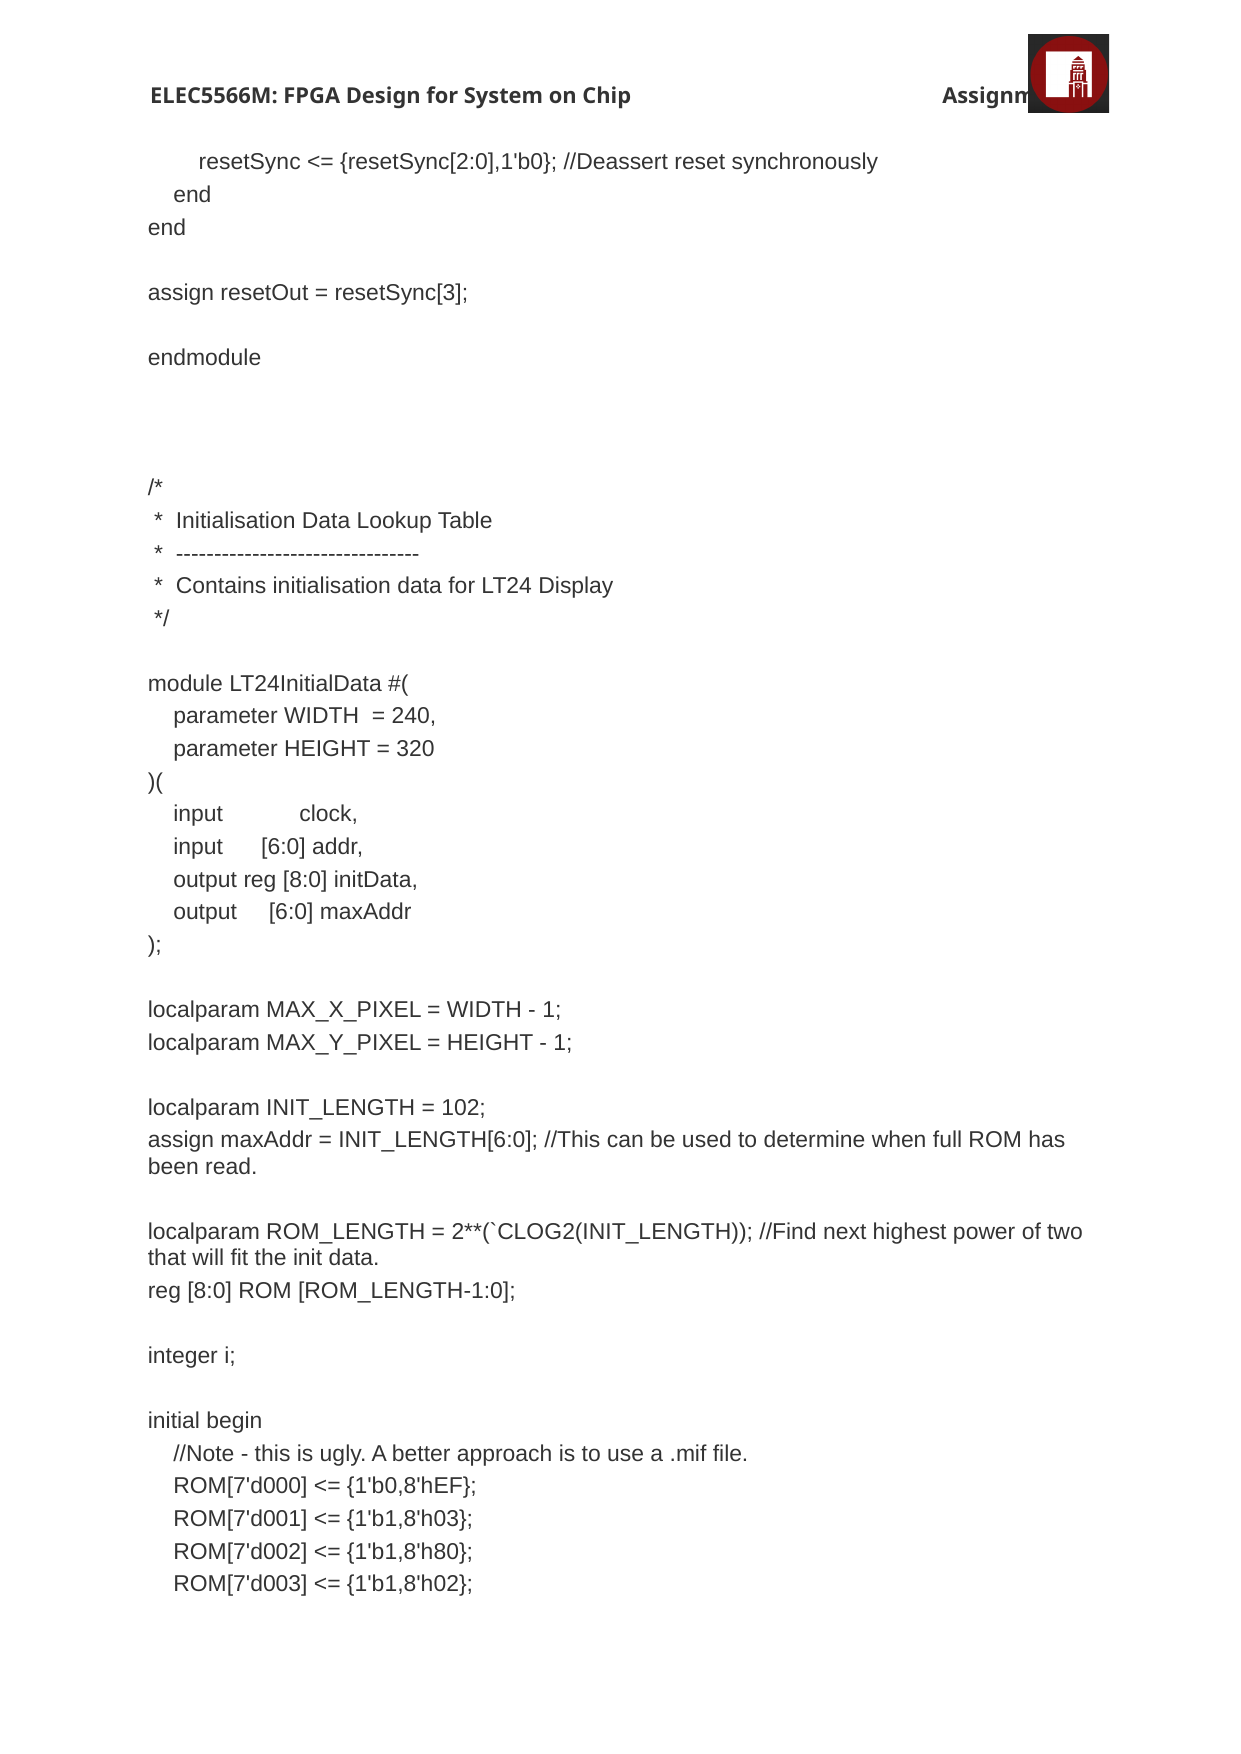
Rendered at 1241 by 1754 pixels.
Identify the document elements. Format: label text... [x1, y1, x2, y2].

text */ [148, 605, 1093, 631]
text end [148, 181, 1093, 207]
text ); [148, 931, 1093, 957]
text assign resetOut = resetSync[3]; [148, 279, 1093, 305]
text resetSync <= {resetSync[2:0],1'b0}; //Deassert reset synchronously [148, 148, 1093, 174]
text reg [8:0] ROM [ROM_LENGTH-1:0]; [148, 1277, 1093, 1303]
text ROM[7'd000] <= {1'b0,8'hEF}; [148, 1472, 1093, 1499]
text * Contains initialisation data for LT24 Display [148, 572, 1093, 598]
text output reg [8:0] initData, [148, 866, 1093, 892]
text )( [148, 768, 1093, 794]
text ROM[7'd003] <= {1'b1,8'h02}; [148, 1570, 1093, 1597]
text parameter WIDTH = 240, [148, 702, 1093, 729]
text //Note - this is ugly. A better approach is to use a .mif file. [148, 1440, 1093, 1466]
text ROM[7'd001] <= {1'b1,8'h03}; [148, 1505, 1093, 1531]
text localparam ROM_LENGTH = 2**(`CLOG2(INIT_LENGTH)); //Find next highest power of two that will fit the init data. [148, 1218, 1093, 1271]
text input clock, [148, 800, 1093, 827]
text /* [148, 474, 1093, 501]
text localparam MAX_X_PIXEL = WIDTH - 1; [148, 996, 1093, 1022]
text * Initialisation Data Lookup Table [148, 507, 1093, 533]
text input [6:0] addr, [148, 833, 1093, 859]
text module LT24InitialData #( [148, 670, 1093, 696]
text initial begin [148, 1407, 1093, 1434]
text localparam MAX_Y_PIXEL = HEIGHT - 1; [148, 1028, 1093, 1055]
picture [1027, 34, 1109, 113]
text end [148, 213, 1093, 240]
text * -------------------------------- [148, 539, 1093, 566]
text integer i; [148, 1342, 1093, 1368]
text assign maxAddr = INIT_LENGTH[6:0]; //This can be used to determine when full ROM has been read. [148, 1126, 1093, 1179]
text ROM[7'd002] <= {1'b1,8'h80}; [148, 1538, 1093, 1564]
text output [6:0] maxAddr [148, 898, 1093, 924]
text parameter HEIGHT = 320 [148, 735, 1093, 761]
text endmodule [148, 344, 1093, 370]
text localparam INIT_LENGTH = 102; [148, 1094, 1093, 1120]
